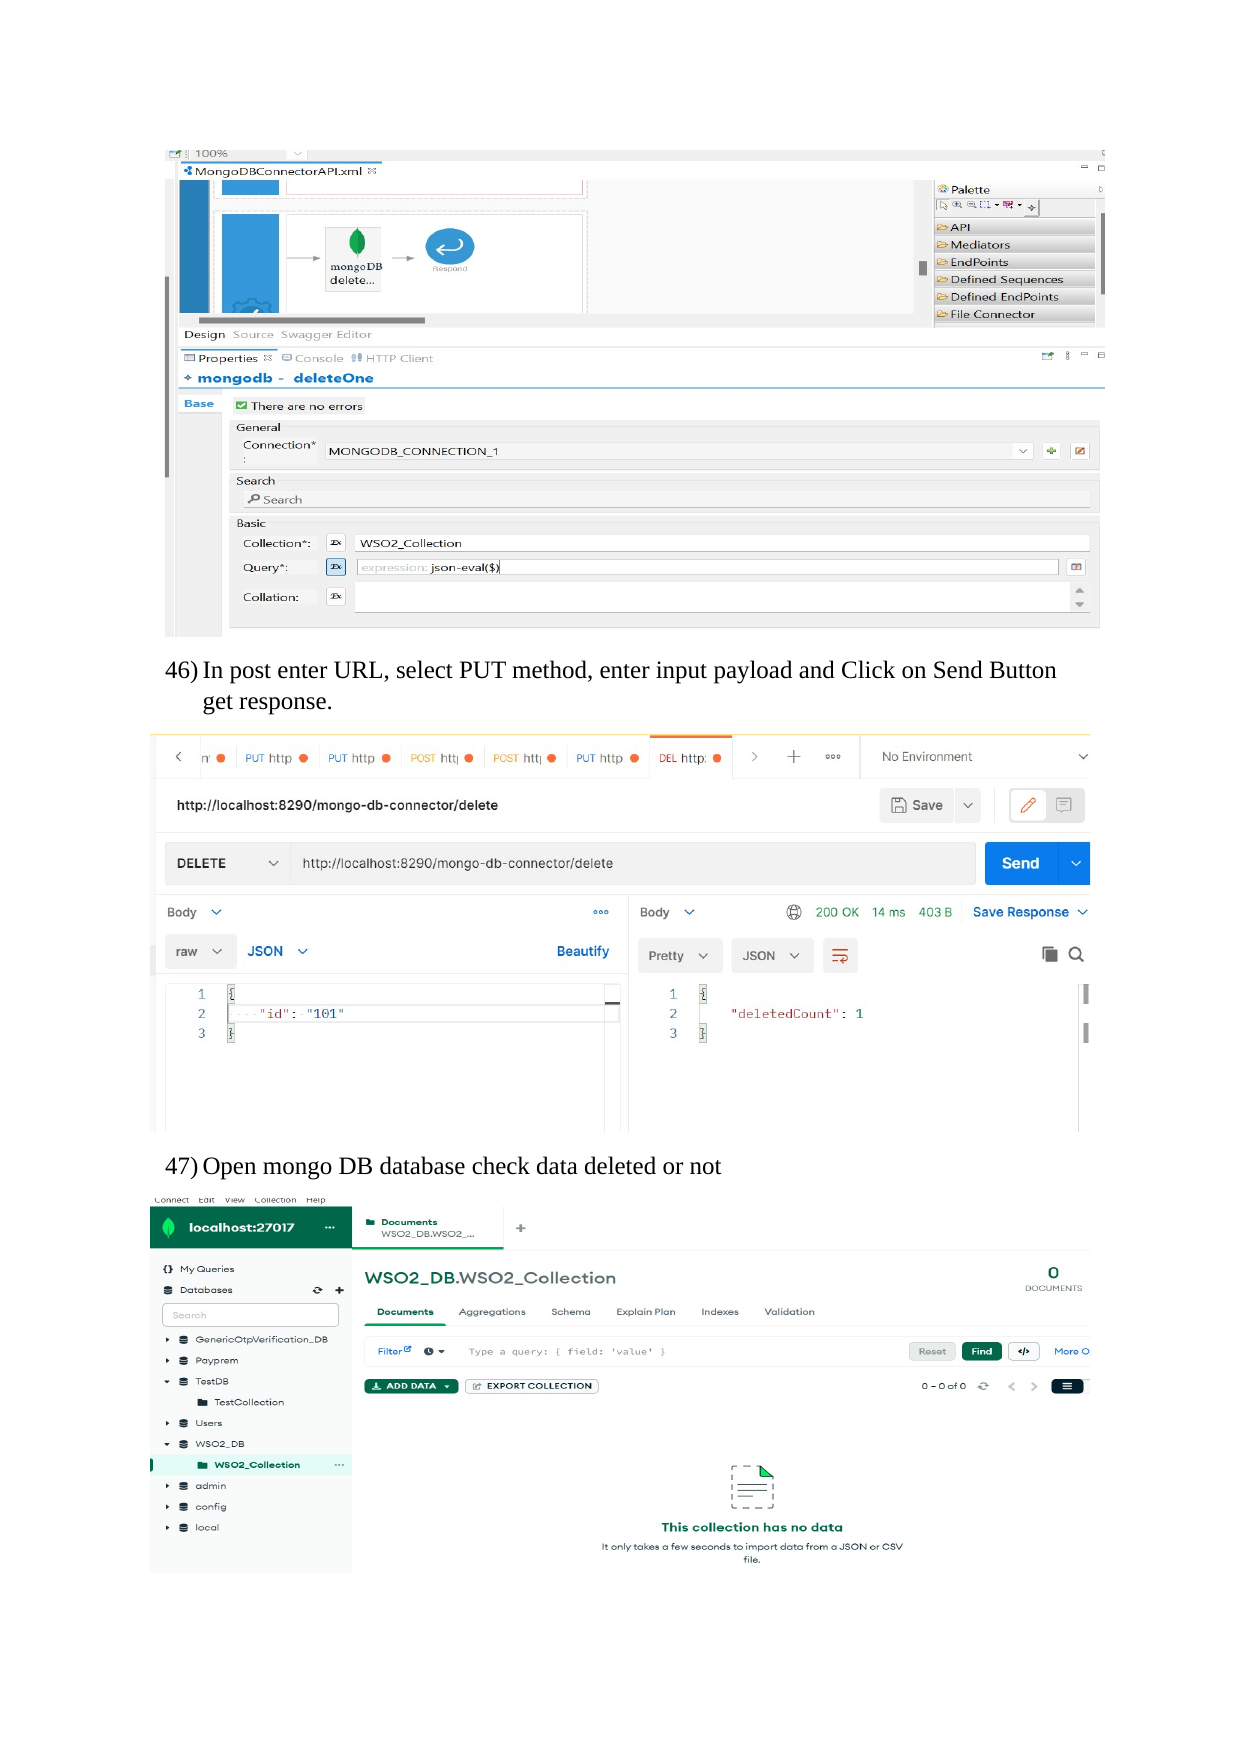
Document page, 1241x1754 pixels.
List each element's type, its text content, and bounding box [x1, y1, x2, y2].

picture [150, 1198, 1091, 1573]
picture [150, 734, 1091, 1132]
list In post enter URL, select PUT method, enter input payload and Click on Send Button get response. [165, 655, 1090, 715]
list Open mongo DB database check data deleted or not [165, 1151, 1090, 1179]
picture [164, 150, 1105, 637]
